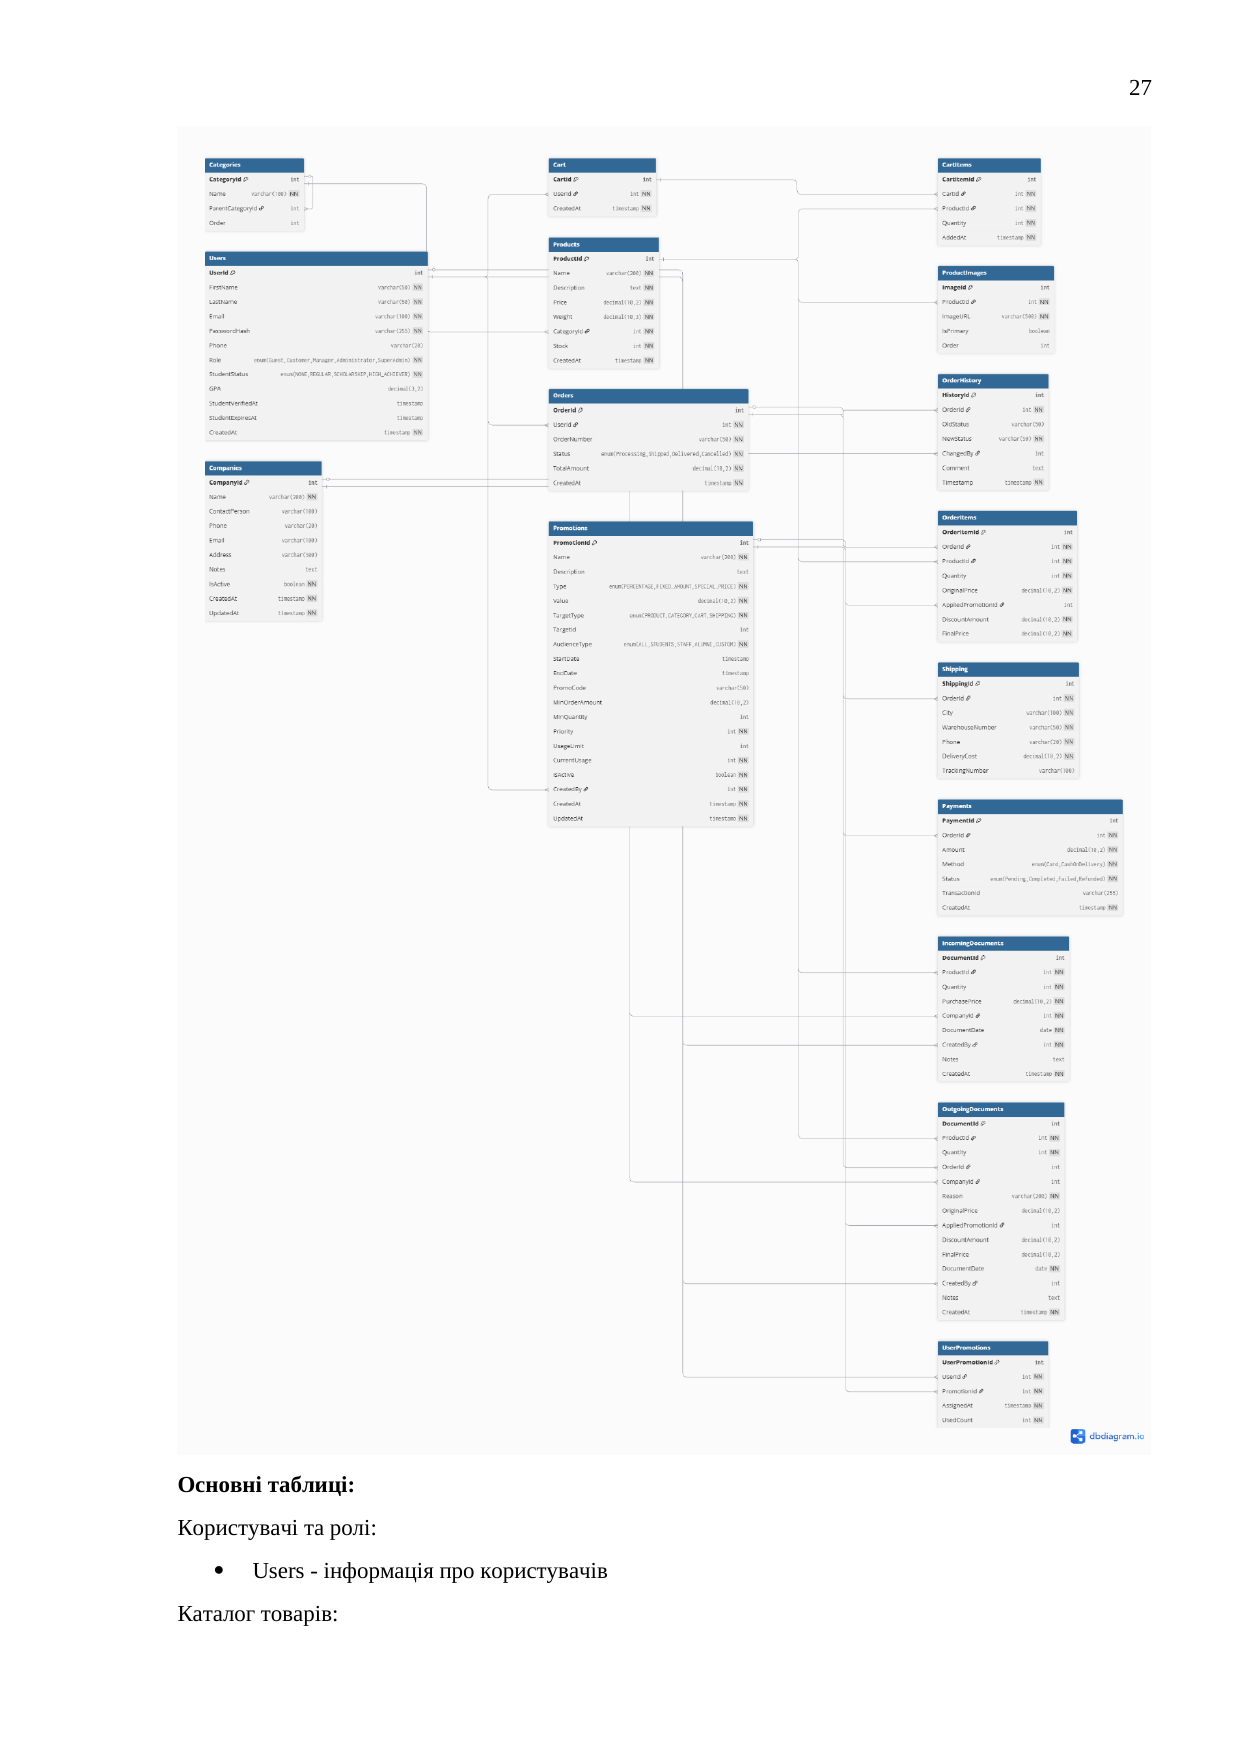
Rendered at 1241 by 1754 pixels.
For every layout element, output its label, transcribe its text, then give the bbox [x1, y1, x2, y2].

text Користувачі та ролі: [177, 1514, 1152, 1541]
picture [177, 126, 1152, 1455]
text Основні таблиці: [177, 1471, 1152, 1498]
text Каталог товарів: [177, 1600, 1152, 1627]
list Users - інформація про користувачів [215, 1557, 1152, 1584]
